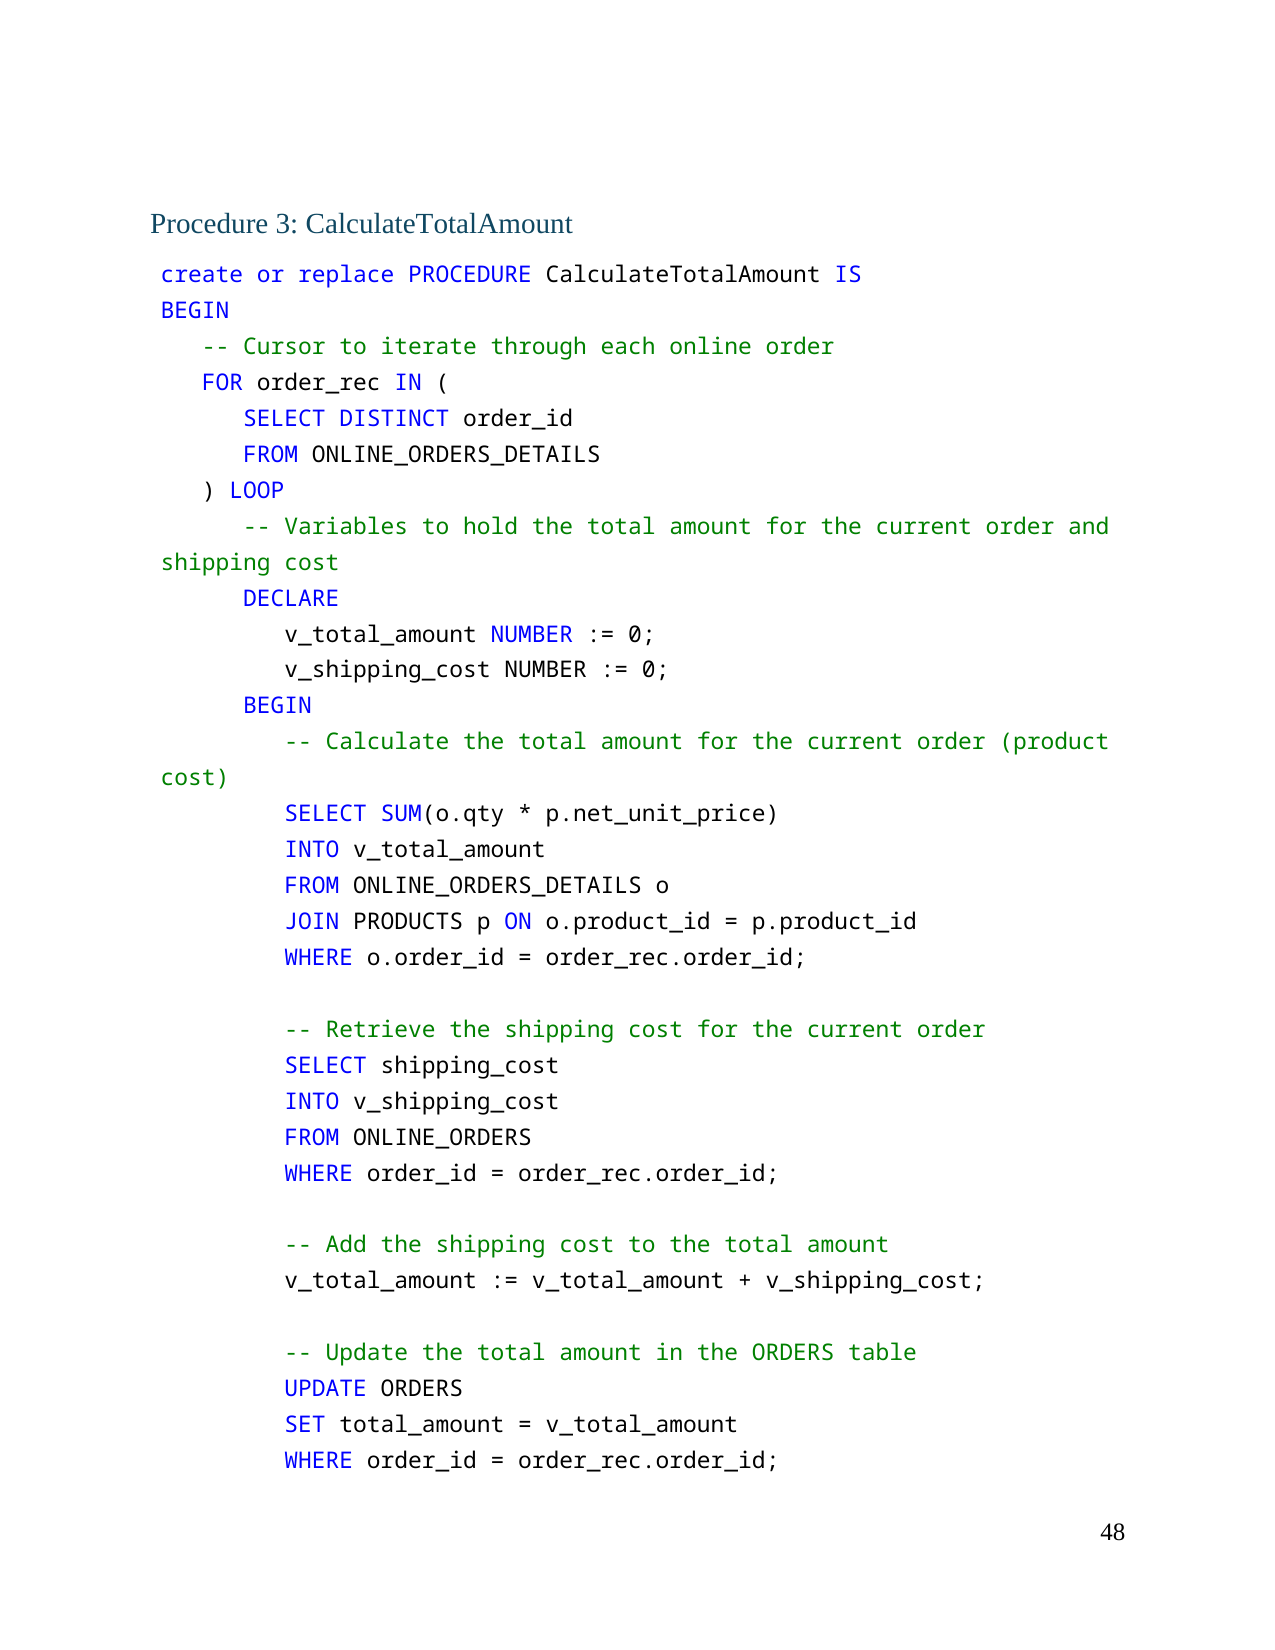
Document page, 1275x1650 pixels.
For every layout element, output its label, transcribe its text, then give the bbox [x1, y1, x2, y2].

subtitle Procedure 3: CalculateTotalAmount [150, 206, 1125, 239]
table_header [150, 248, 1125, 1486]
